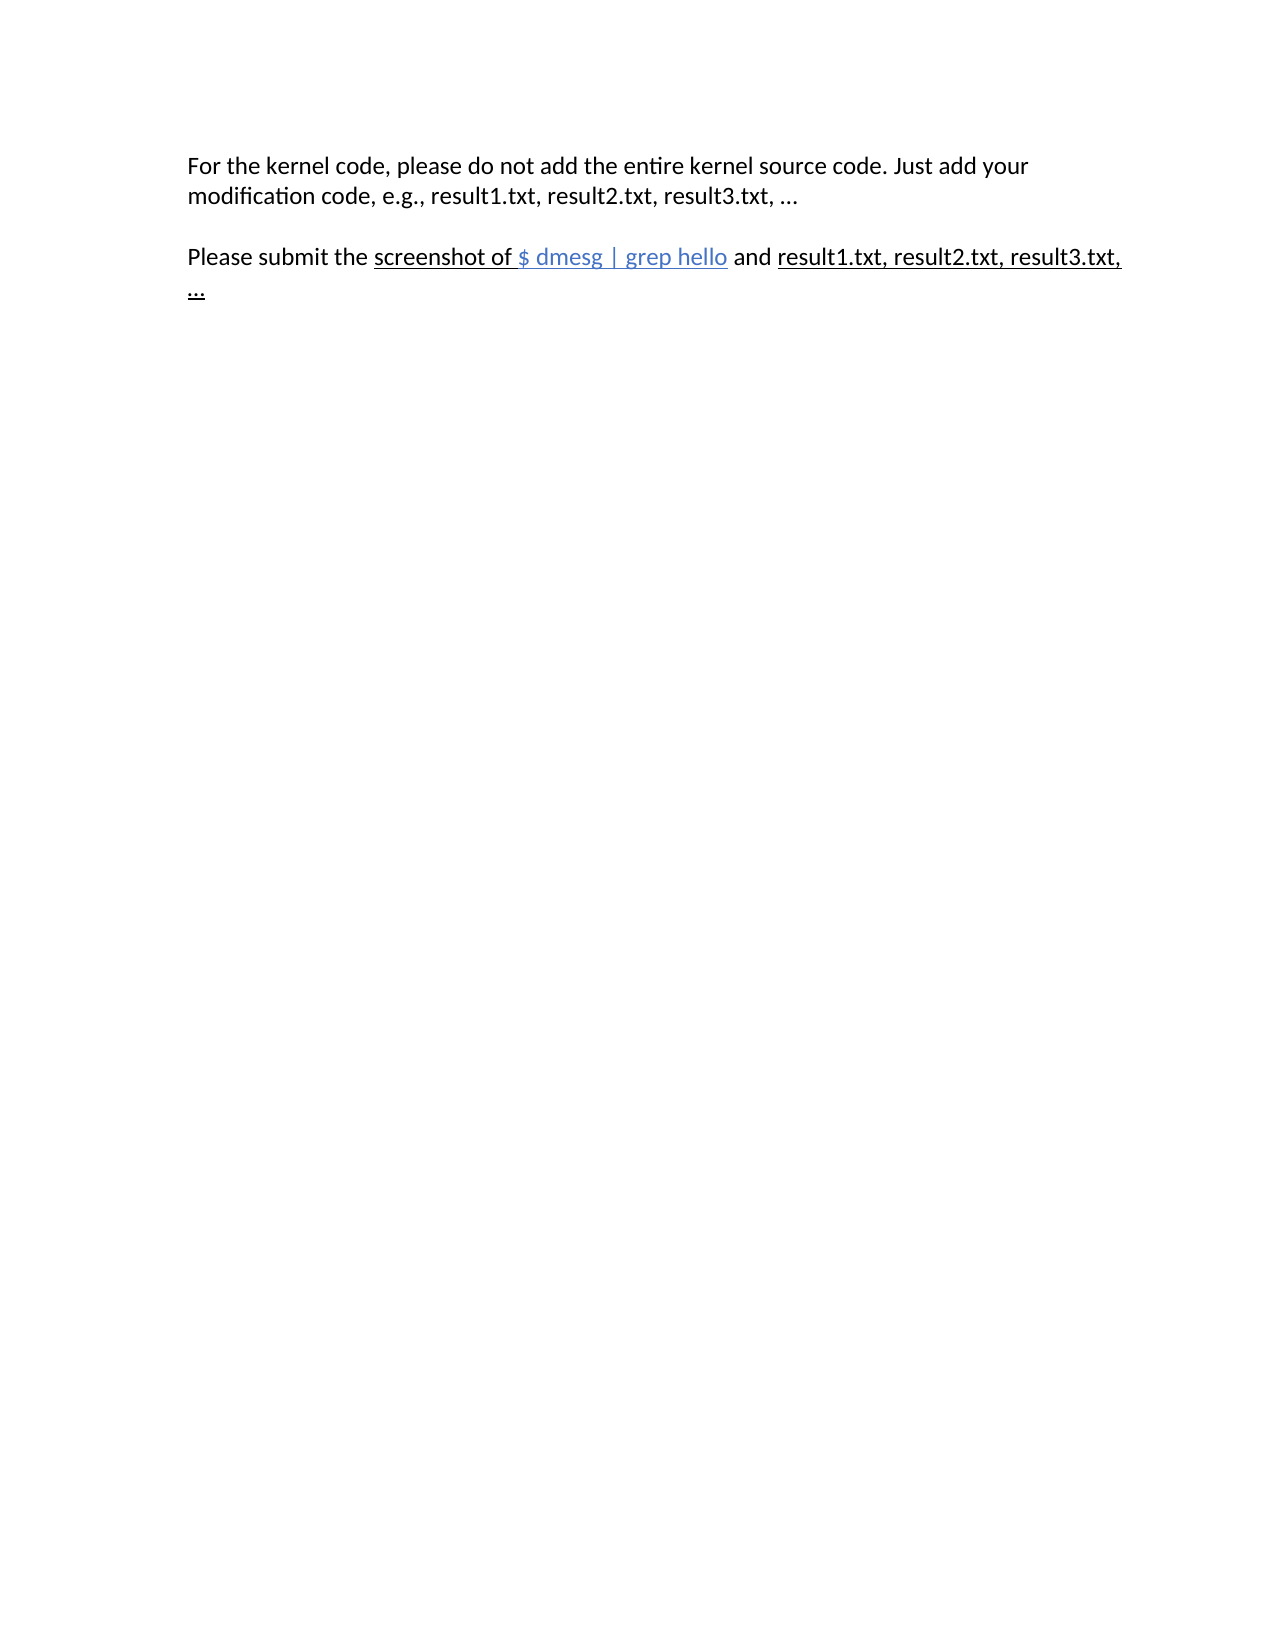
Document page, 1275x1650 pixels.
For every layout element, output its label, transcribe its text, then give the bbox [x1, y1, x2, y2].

text Please submit the screenshot of $ dmesg | grep hello and result1.txt, result2.txt, result3.txt, … [187, 242, 1125, 303]
text For the kernel code, please do not add the entire kernel source code. Just add your modification code, e.g., result1.txt, result2.txt, result3.txt, … [187, 150, 1125, 211]
